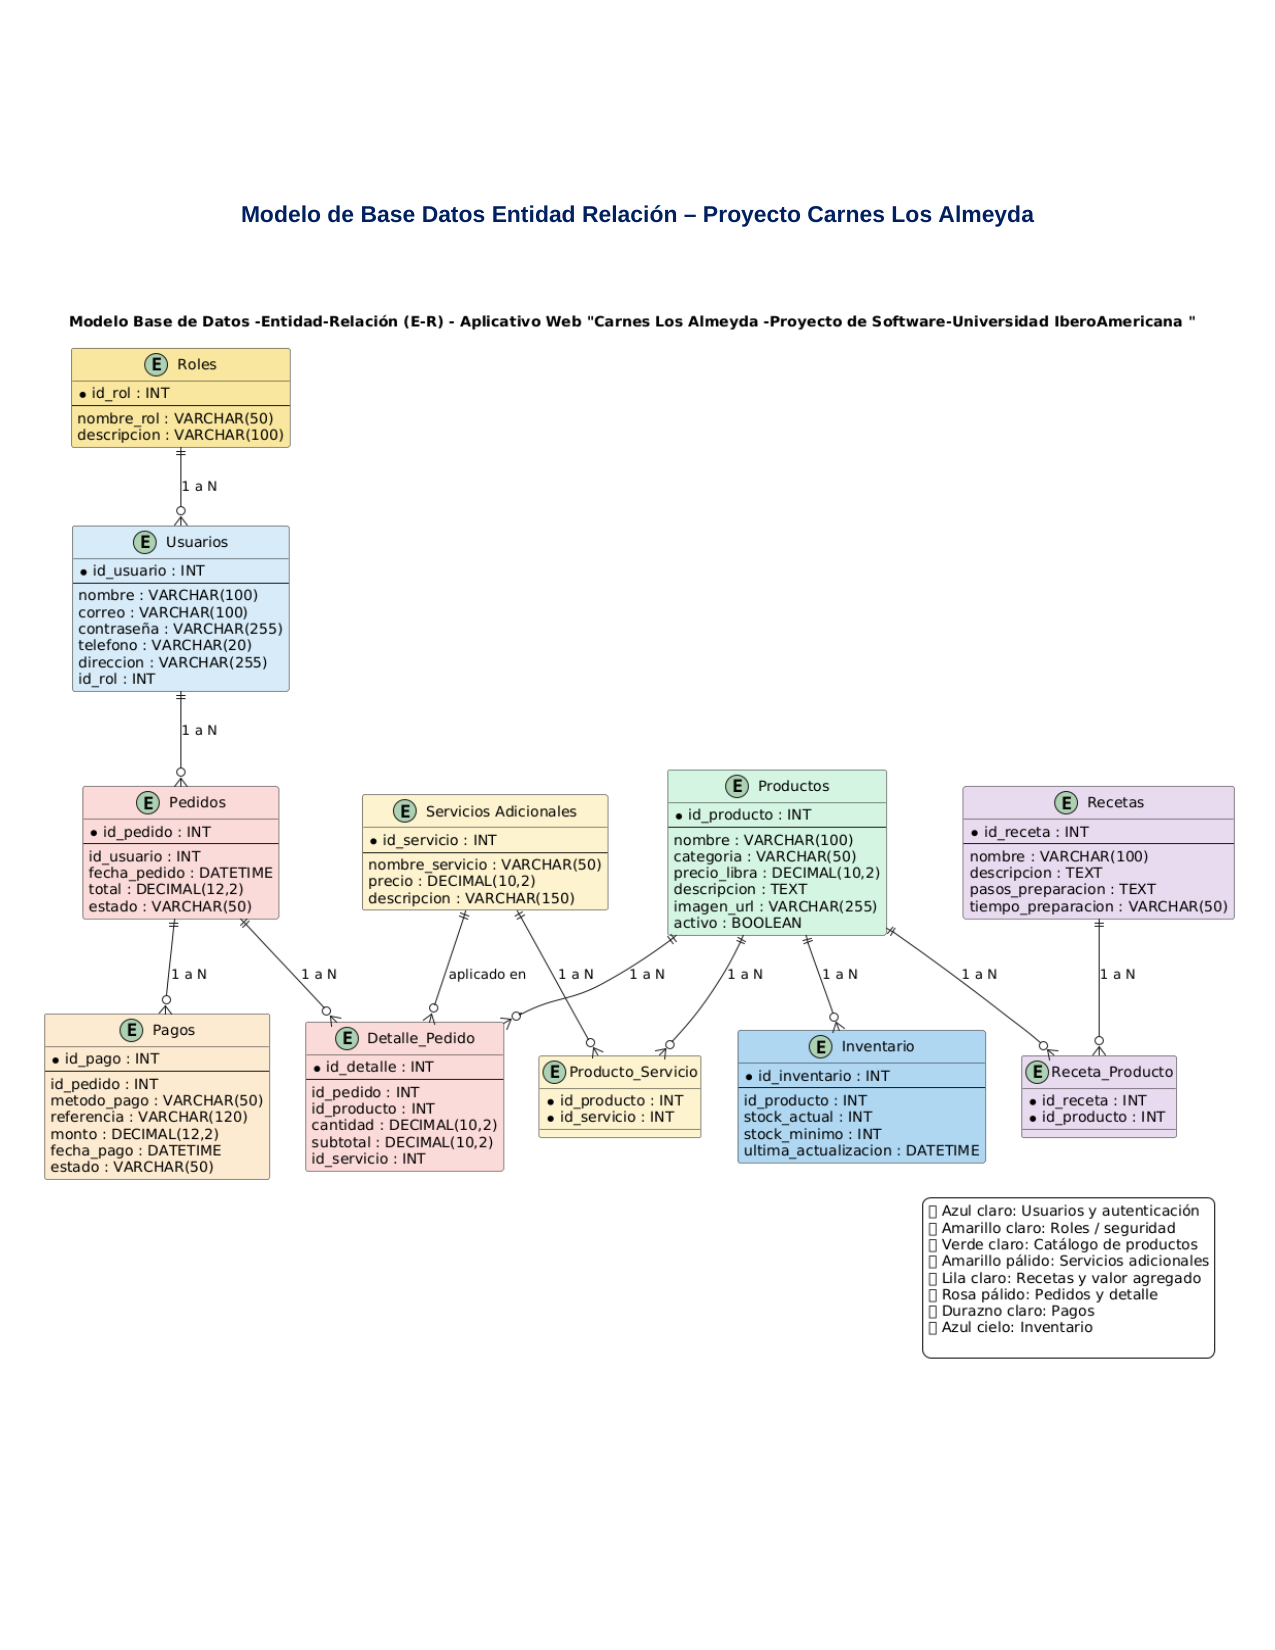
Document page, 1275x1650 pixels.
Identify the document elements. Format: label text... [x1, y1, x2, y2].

picture [37, 303, 1239, 1377]
text Modelo de Base Datos Entidad Relación – Proyecto Carnes Los Almeyda [150, 201, 1125, 227]
